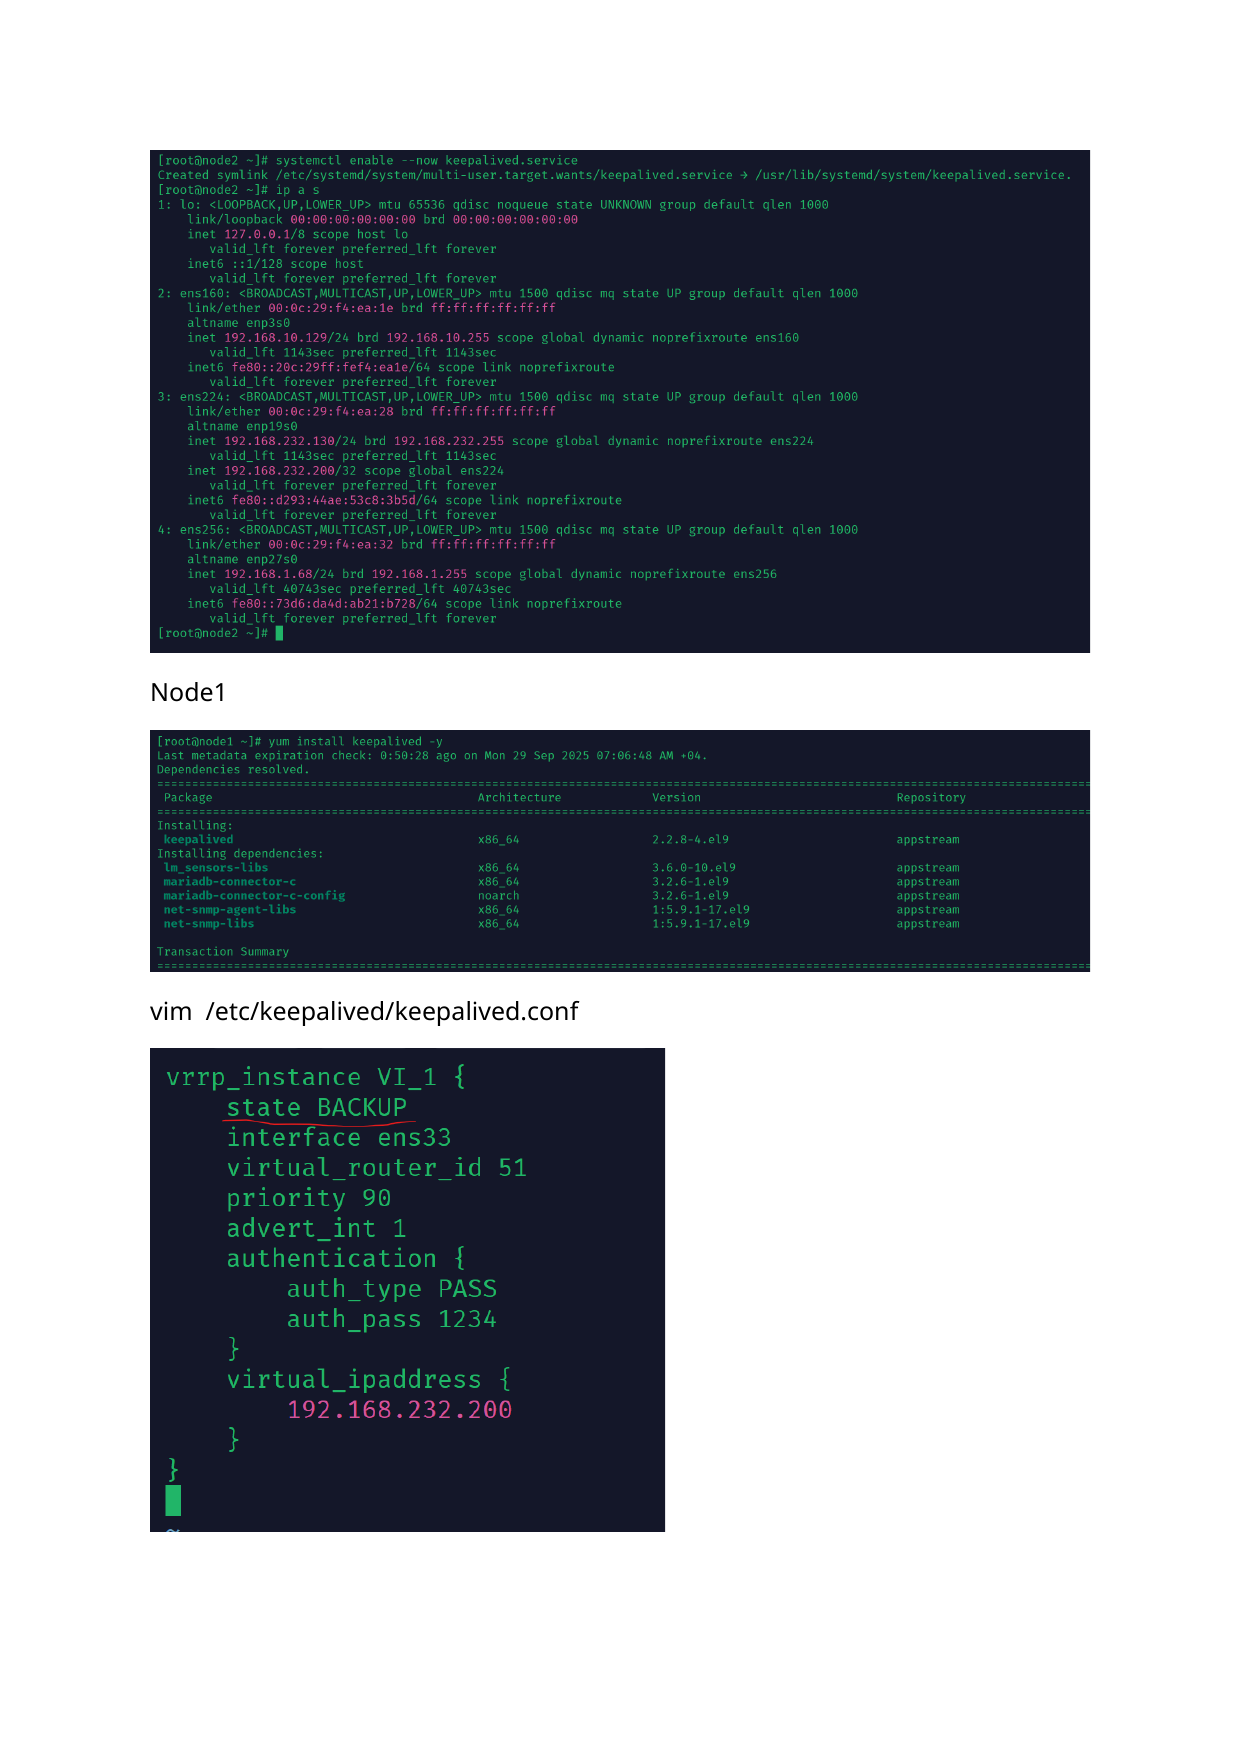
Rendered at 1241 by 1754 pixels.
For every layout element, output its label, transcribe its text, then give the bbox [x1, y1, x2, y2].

picture [150, 1048, 665, 1532]
text vim /etc/keepalived/keepalived.conf [150, 993, 1090, 1027]
picture [150, 150, 1091, 653]
text Node1 [150, 674, 1090, 709]
picture [150, 730, 1091, 972]
